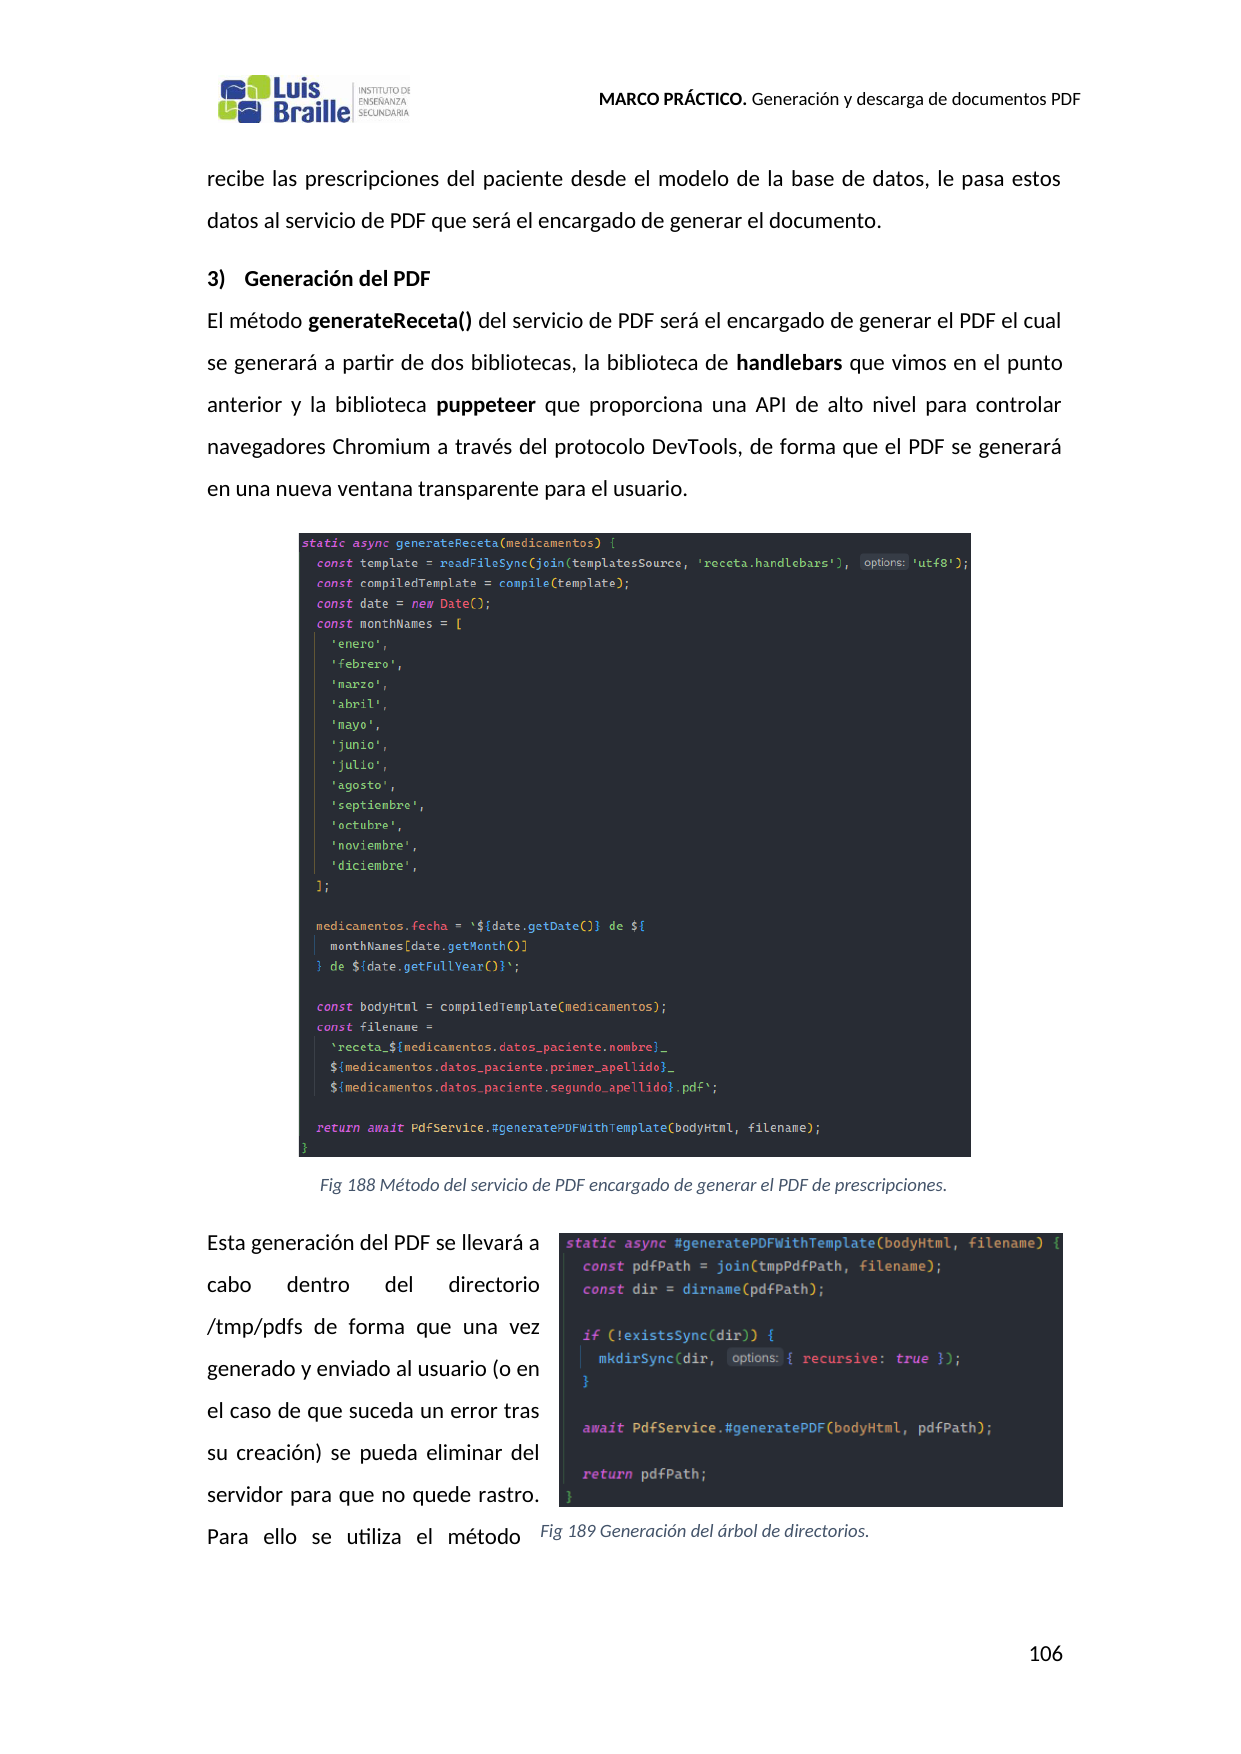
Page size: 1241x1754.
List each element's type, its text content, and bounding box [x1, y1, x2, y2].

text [207, 164, 1063, 234]
picture [559, 1233, 1063, 1507]
text El método generateReceta() del servicio de PDF será el encargado de generar el PDF el cual se generará a partir de dos bibliotecas, la biblioteca de handlebars que vimos en el punto anterior y la biblioteca puppeteer que proporciona una API de alto nivel para controlar navegadores Chromium a través del protocolo DevTools, de forma que el PDF se generará en una nueva ventana transparente para el usuario. [207, 306, 1063, 502]
list Generación del PDF [207, 264, 1063, 292]
picture [298, 533, 971, 1157]
text Fig 188 Método del servicio de PDF encargado de generar el PDF de prescripciones. [207, 1173, 1063, 1196]
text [207, 1228, 1063, 1550]
